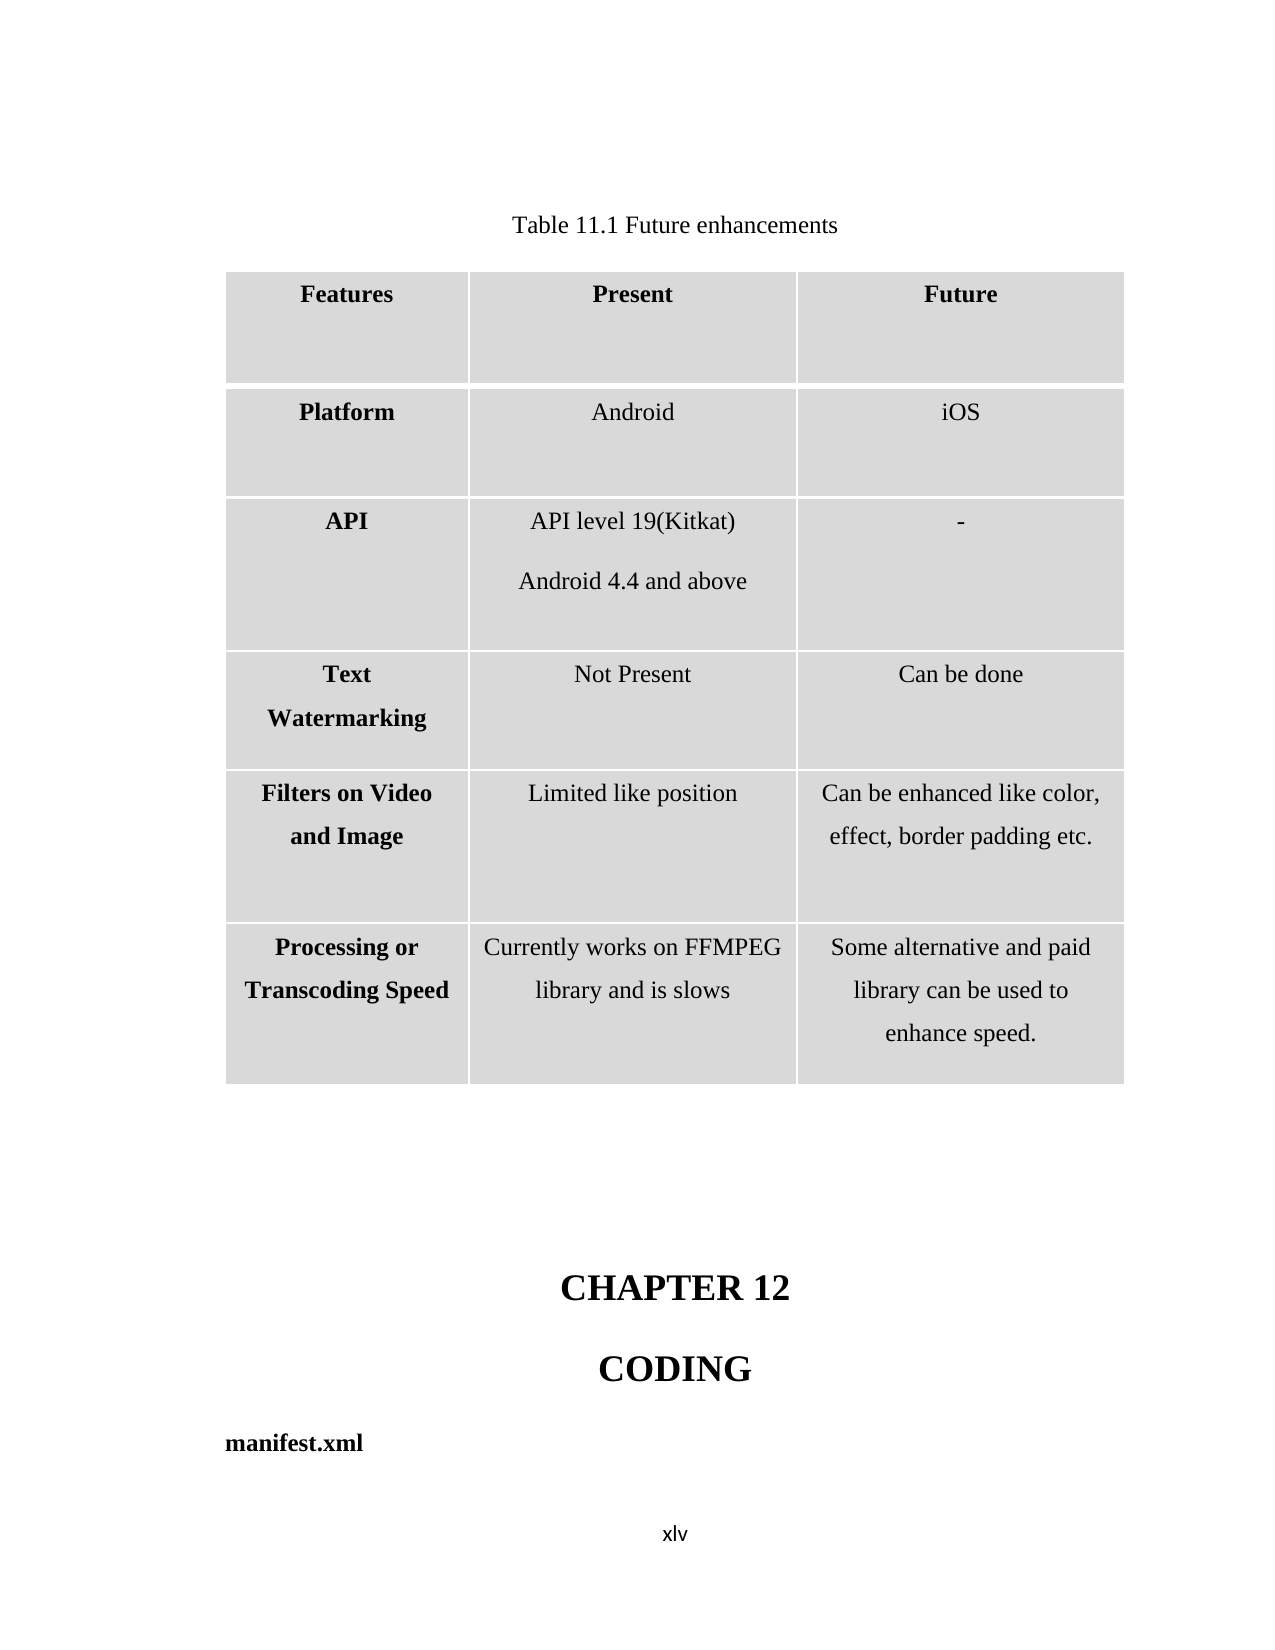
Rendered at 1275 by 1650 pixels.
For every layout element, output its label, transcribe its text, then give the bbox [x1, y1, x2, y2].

text CHAPTER 12 [225, 1265, 1125, 1308]
table_cell Platform [226, 389, 468, 496]
table_cell Not Present [470, 652, 796, 769]
table_cell API level 19(Kitkat) Android 4.4 and above [470, 499, 796, 650]
table_header Future [798, 272, 1124, 383]
table_cell Can be enhanced like color, effect, border padding etc. [798, 771, 1124, 922]
table_cell Limited like position [470, 771, 796, 922]
text manifest.xml [225, 1428, 1125, 1457]
table_cell Text Watermarking [226, 652, 468, 769]
table_header Present [470, 272, 796, 383]
table_cell Currently works on FFMPEG library and is slows [470, 924, 796, 1084]
table_header Features [226, 272, 468, 383]
table_cell Filters on Video and Image [226, 771, 468, 922]
table_cell Android [470, 389, 796, 496]
text CODING [225, 1347, 1125, 1390]
table_cell Can be done [798, 652, 1124, 769]
table_cell API [226, 499, 468, 650]
table_cell - [798, 499, 1124, 650]
text Table 11.1 Future enhancements [225, 210, 1125, 238]
table_cell iOS [798, 389, 1124, 496]
table_cell Processing or Transcoding Speed [226, 924, 468, 1084]
table_cell Some alternative and paid library can be used to enhance speed. [798, 924, 1124, 1084]
